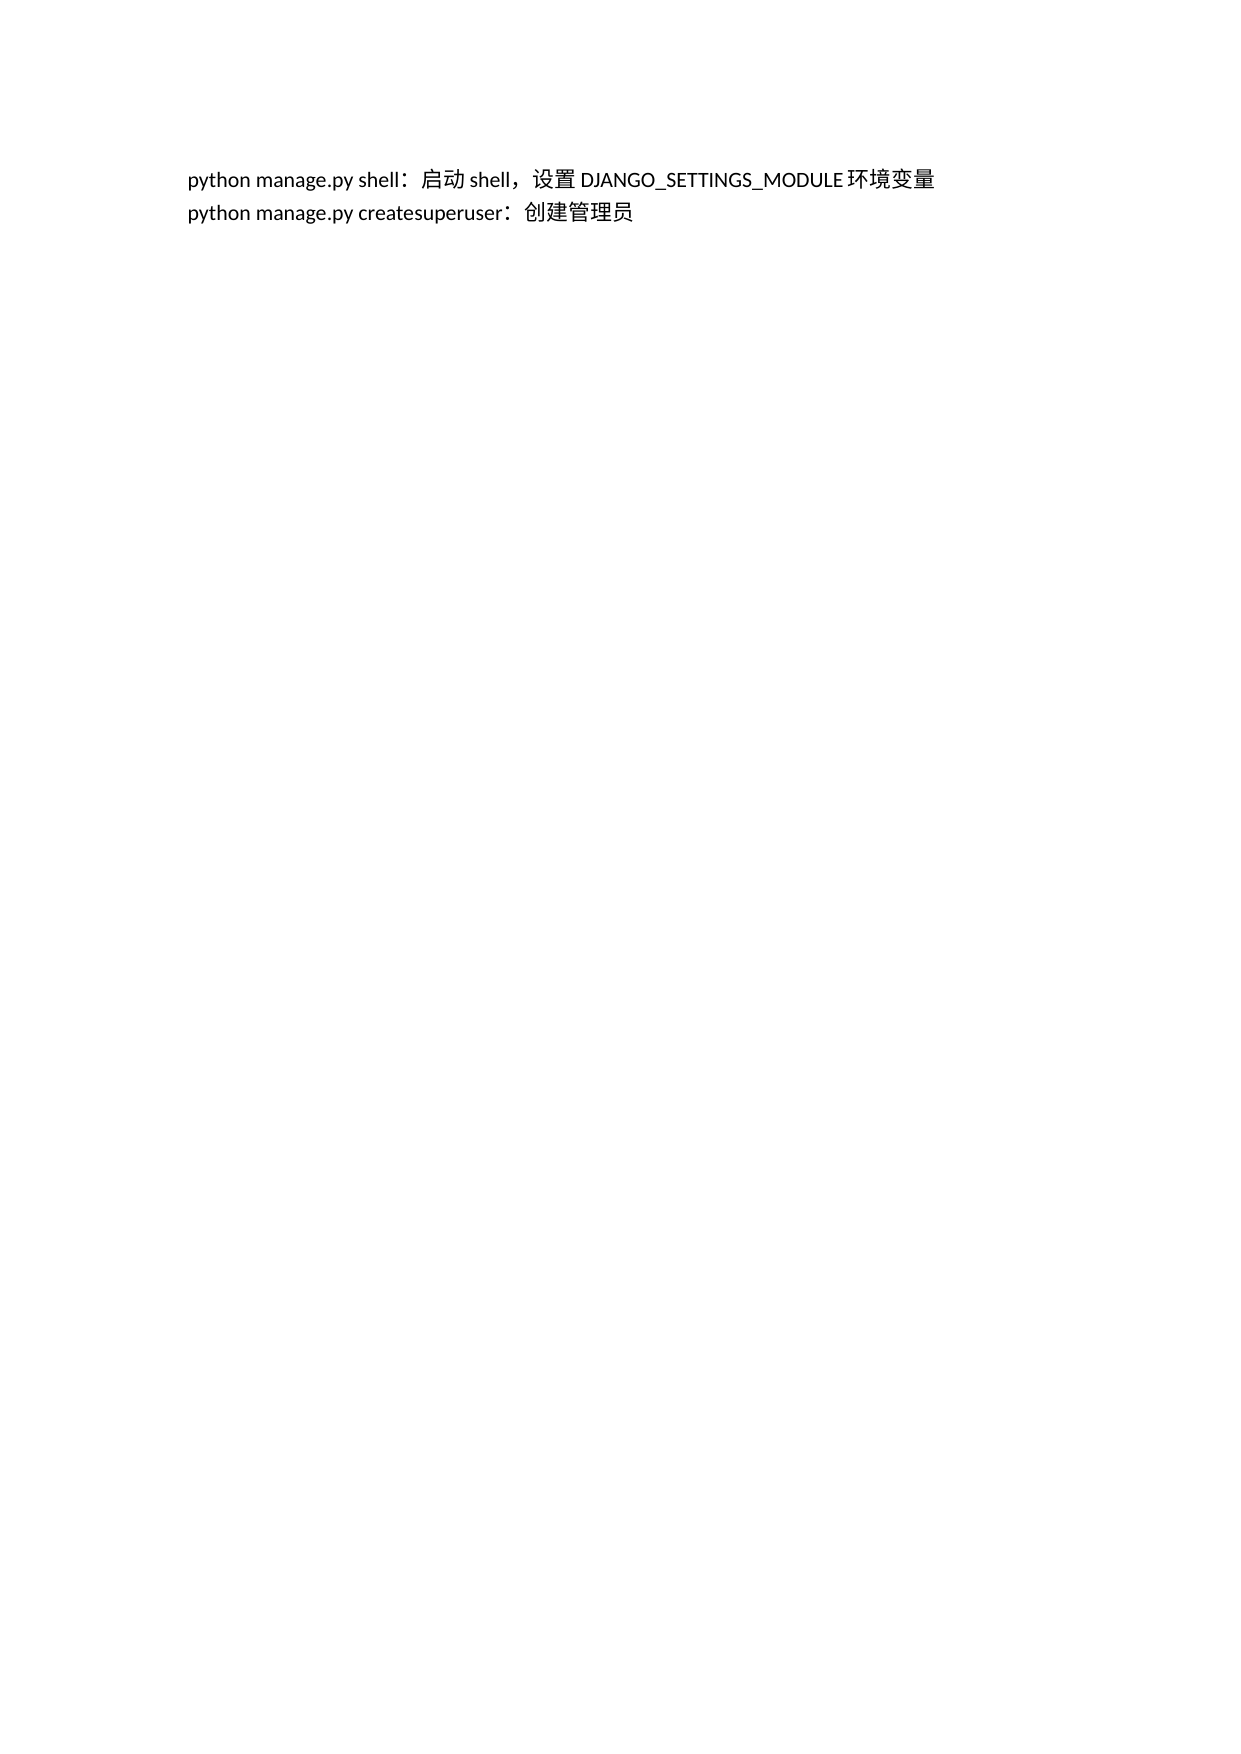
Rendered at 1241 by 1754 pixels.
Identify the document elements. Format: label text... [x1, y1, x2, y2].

text python manage.py shell：启动shell，设置DJANGO_SETTINGS_MODULE环境变量 [187, 162, 1053, 194]
text python manage.py createsuperuser：创建管理员 [187, 194, 1053, 227]
